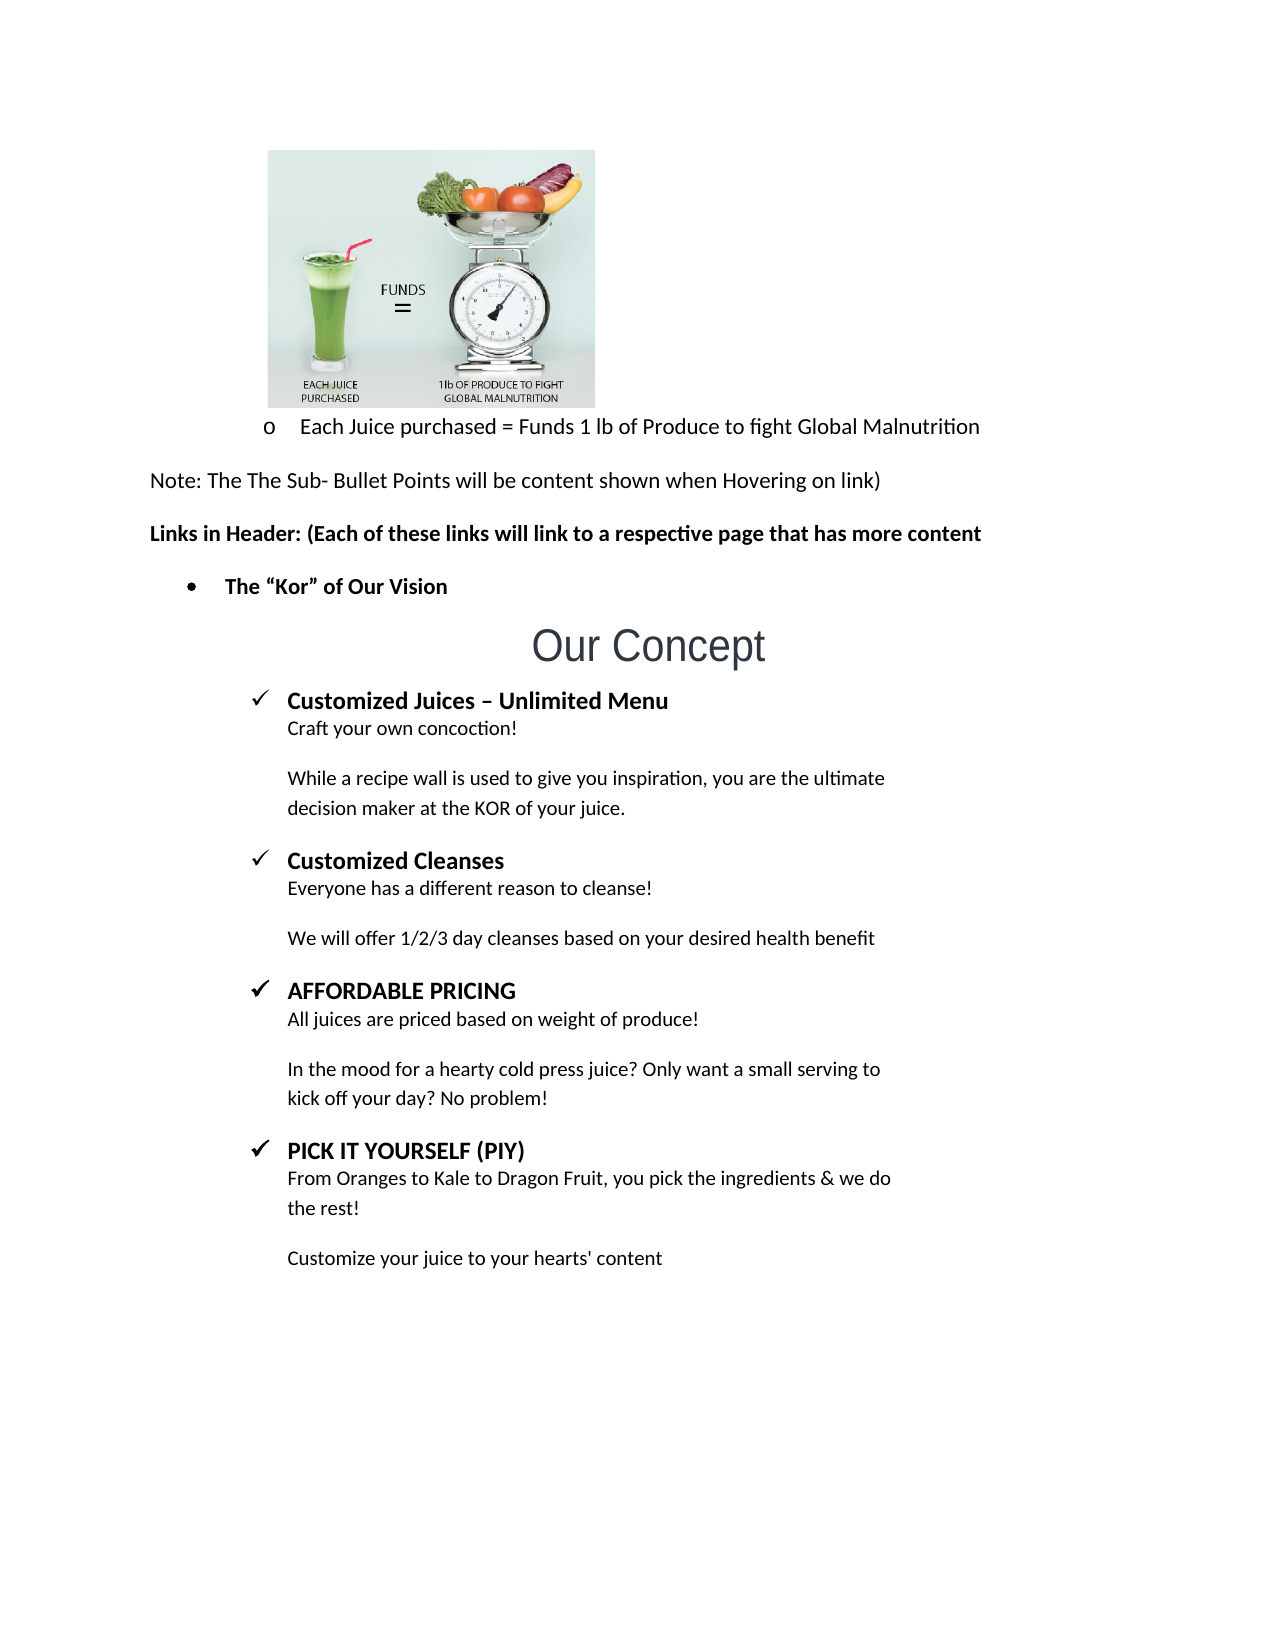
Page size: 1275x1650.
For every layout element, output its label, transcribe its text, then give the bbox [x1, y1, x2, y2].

list Each Juice purchased = Funds 1 lb of Produce to fight Global Malnutrition [262, 412, 1125, 441]
picture [267, 150, 596, 408]
text Note: The The Sub- Bullet Points will be content shown when Hovering on link) [150, 466, 1125, 494]
text Links in Header: (Each of these links will link to a respective page that has more content [150, 519, 1125, 547]
list The “Kor” of Our Vision [187, 572, 1125, 601]
